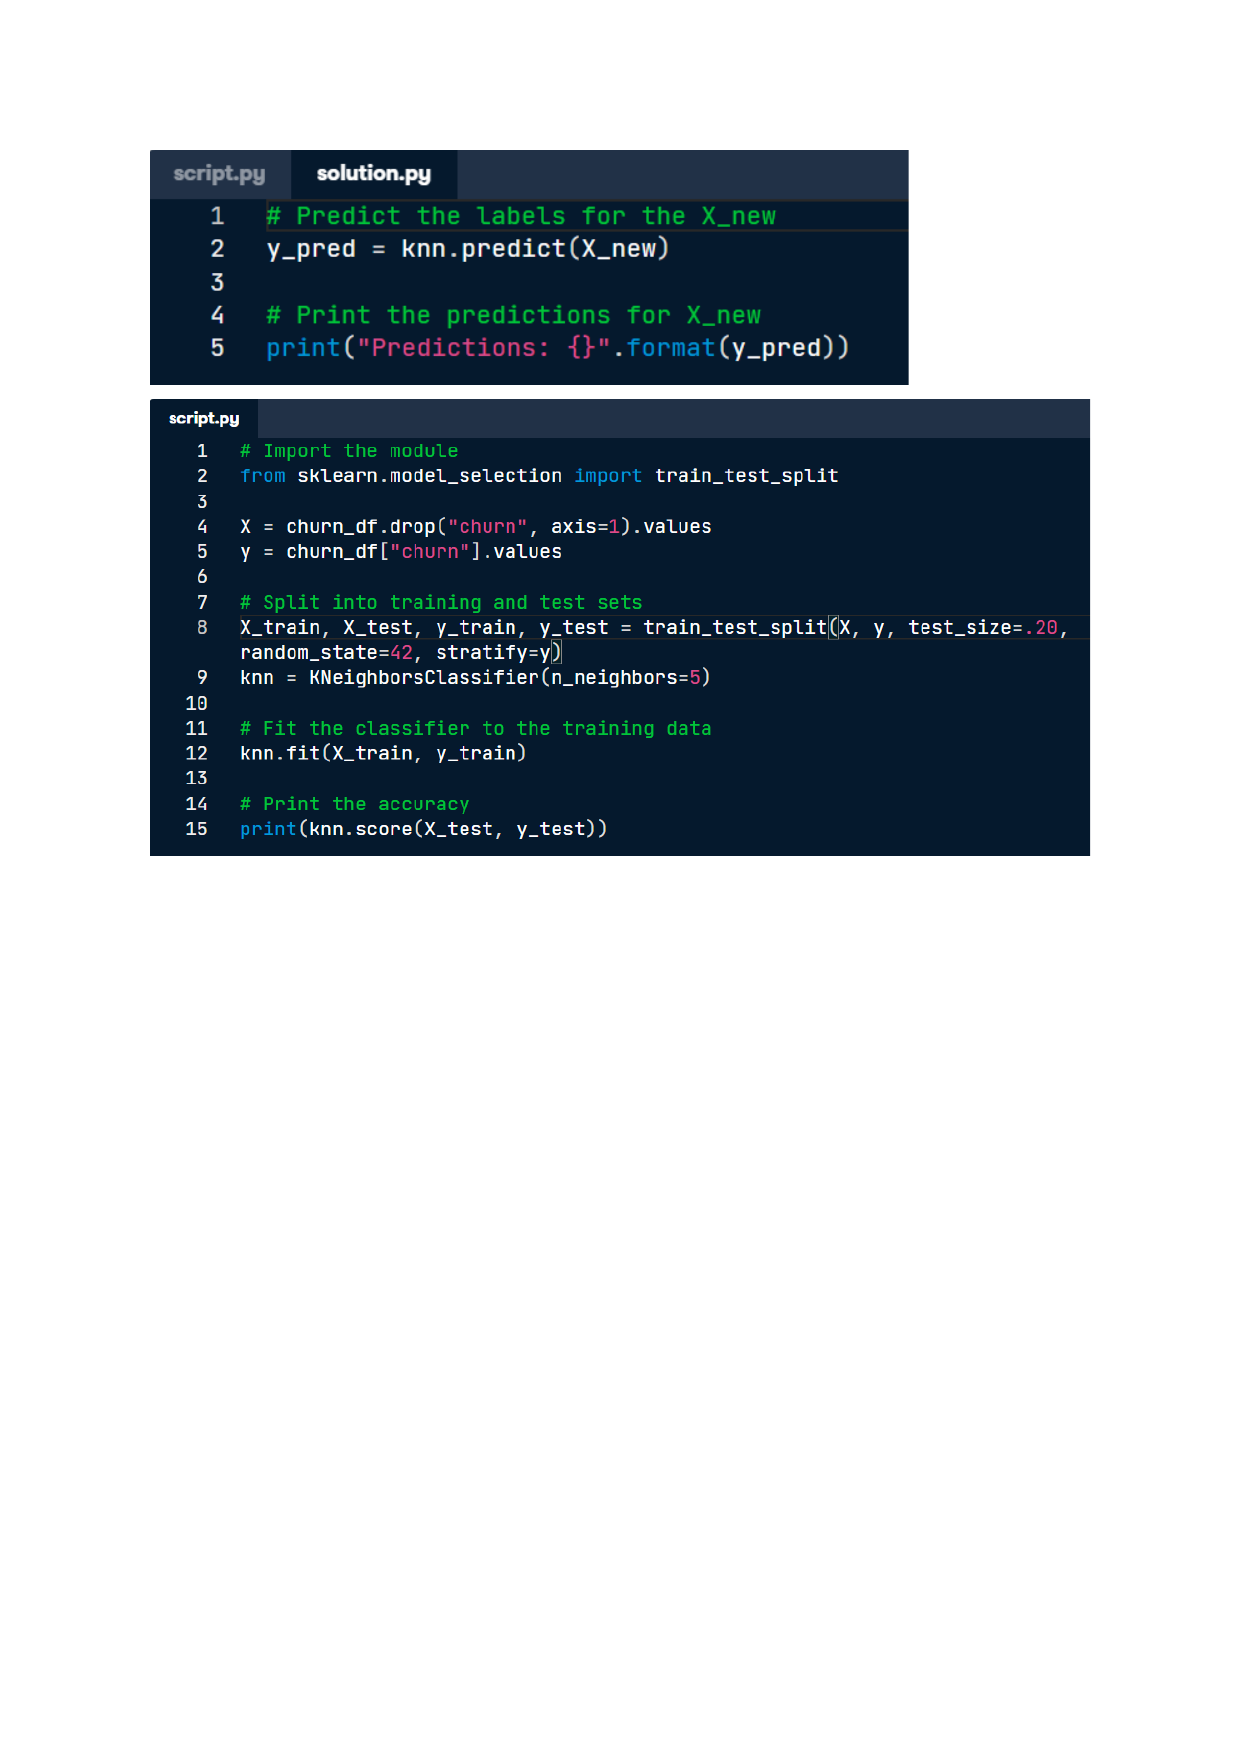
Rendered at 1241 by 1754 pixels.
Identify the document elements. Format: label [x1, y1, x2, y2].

picture [150, 150, 909, 385]
picture [150, 399, 1091, 856]
